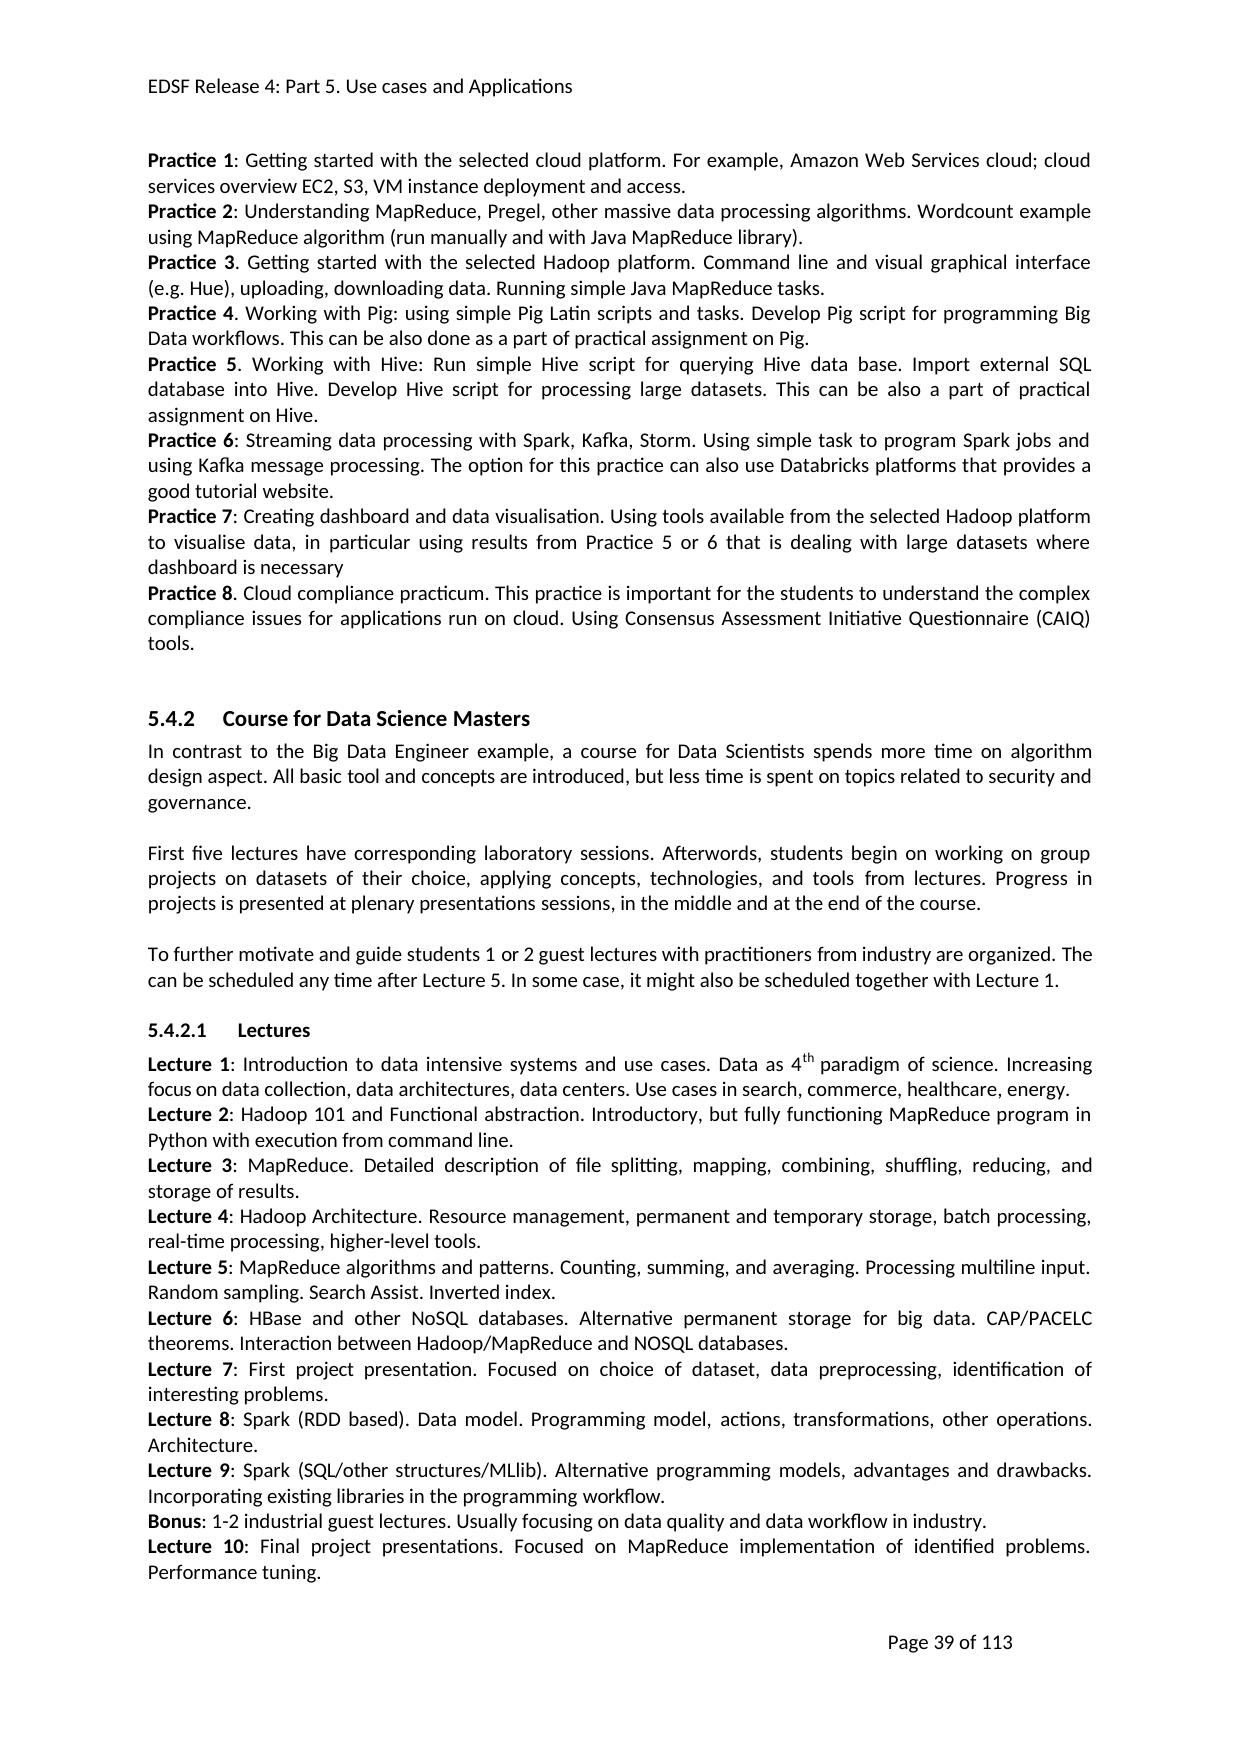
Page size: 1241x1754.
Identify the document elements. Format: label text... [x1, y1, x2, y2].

text Lecture 4: Hadoop Architecture. Resource management, permanent and temporary storage, batch processing, real-time processing, higher-level tools. [148, 1203, 1093, 1254]
text Lecture 2: Hadoop 101 and Functional abstraction. Introductory, but fully functioning MapReduce program in Python with execution from command line. [148, 1102, 1093, 1152]
text Lecture 3: MapReduce. Detailed description of file splitting, mapping, combining, shuffling, reducing, and storage of results. [148, 1152, 1093, 1203]
text To further motivate and guide students 1 or 2 guest lectures with practitioners from industry are organized. The can be scheduled any time after Lecture 5. In some case, it might also be scheduled together with Lecture 1. [148, 941, 1093, 992]
text First five lectures have corresponding laboratory sessions. Afterwords, students begin on working on group projects on datasets of their choice, applying concepts, technologies, and tools from lectures. Progress in projects is presented at plenary presentations sessions, in the middle and at the end of the course. [148, 840, 1093, 916]
text Lecture 6: HBase and other NoSQL databases. Alternative permanent storage for big data. CAP/PACELC theorems. Interaction between Hadoop/MapReduce and NOSQL databases. [148, 1305, 1093, 1356]
text Practice 6: Streaming data processing with Spark, Kafka, Storm. Using simple task to program Spark jobs and using Kafka message processing. The option for this practice can also use Databricks platforms that provides a good tutorial website. [148, 427, 1093, 503]
text Lecture 5: MapReduce algorithms and patterns. Counting, summing, and averaging. Processing multiline input. Random sampling. Search Assist. Inverted index. [148, 1254, 1093, 1305]
text Lecture 7: First project presentation. Focused on choice of dataset, data preprocessing, identification of interesting problems. [148, 1356, 1093, 1407]
text Practice 1: Getting started with the selected cloud platform. For example, Amazon Web Services cloud; cloud services overview EC2, S3, VM instance deployment and access. [148, 148, 1093, 198]
text Lecture 10: Final project presentations. Focused on MapReduce implementation of identified problems. Performance tuning. [148, 1534, 1093, 1584]
text Lecture 8: Spark (RDD based). Data model. Programming model, actions, transformations, other operations. Architecture. [148, 1407, 1093, 1457]
text Practice 5. Working with Hive: Run simple Hive script for querying Hive data base. Import external SQL database into Hive. Develop Hive script for processing large datasets. This can be also a part of practical assignment on Hive. [148, 351, 1093, 427]
text Practice 7: Creating dashboard and data visualisation. Using tools available from the selected Hadoop platform to visualise data, in particular using results from Practice 5 or 6 that is dealing with large datasets where dashboard is necessary [148, 503, 1093, 580]
text Practice 8. Cloud compliance practicum. This practice is important for the students to understand the complex compliance issues for applications run on cloud. Using Consensus Assessment Initiative Questionnaire (CAIQ) tools. [148, 580, 1093, 656]
text Practice 2: Understanding MapReduce, Pregel, other massive data processing algorithms. Wordcount example using MapReduce algorithm (run manually and with Java MapReduce library). [148, 198, 1093, 249]
text Bonus: 1-2 industrial guest lectures. Usually focusing on data quality and data workflow in industry. [148, 1508, 1093, 1534]
text Lecture 9: Spark (SQL/other structures/MLlib). Alternative programming models, advantages and drawbacks. Incorporating existing libraries in the programming workflow. [148, 1457, 1093, 1508]
text Practice 3. Getting started with the selected Hadoop platform. Command line and visual graphical interface (e.g. Hue), uploading, downloading data. Running simple Java MapReduce tasks. [148, 249, 1093, 300]
subtitle Lectures [148, 1017, 1093, 1043]
subtitle Course for Data Science Masters [148, 704, 1093, 732]
text Practice 4. Working with Pig: using simple Pig Latin scripts and tasks. Develop Pig script for programming Big Data workflows. This can be also done as a part of practical assignment on Pig. [148, 300, 1093, 351]
text Lecture 1: Introduction to data intensive systems and use cases. Data as 4th paradigm of science. Increasing focus on data collection, data architectures, data centers. Use cases in search, commerce, healthcare, energy. [148, 1049, 1093, 1102]
text In contrast to the Big Data Engineer example, a course for Data Scientists spends more time on algorithm design aspect. All basic tool and concepts are introduced, but less time is spent on topics related to security and governance. [148, 738, 1093, 814]
